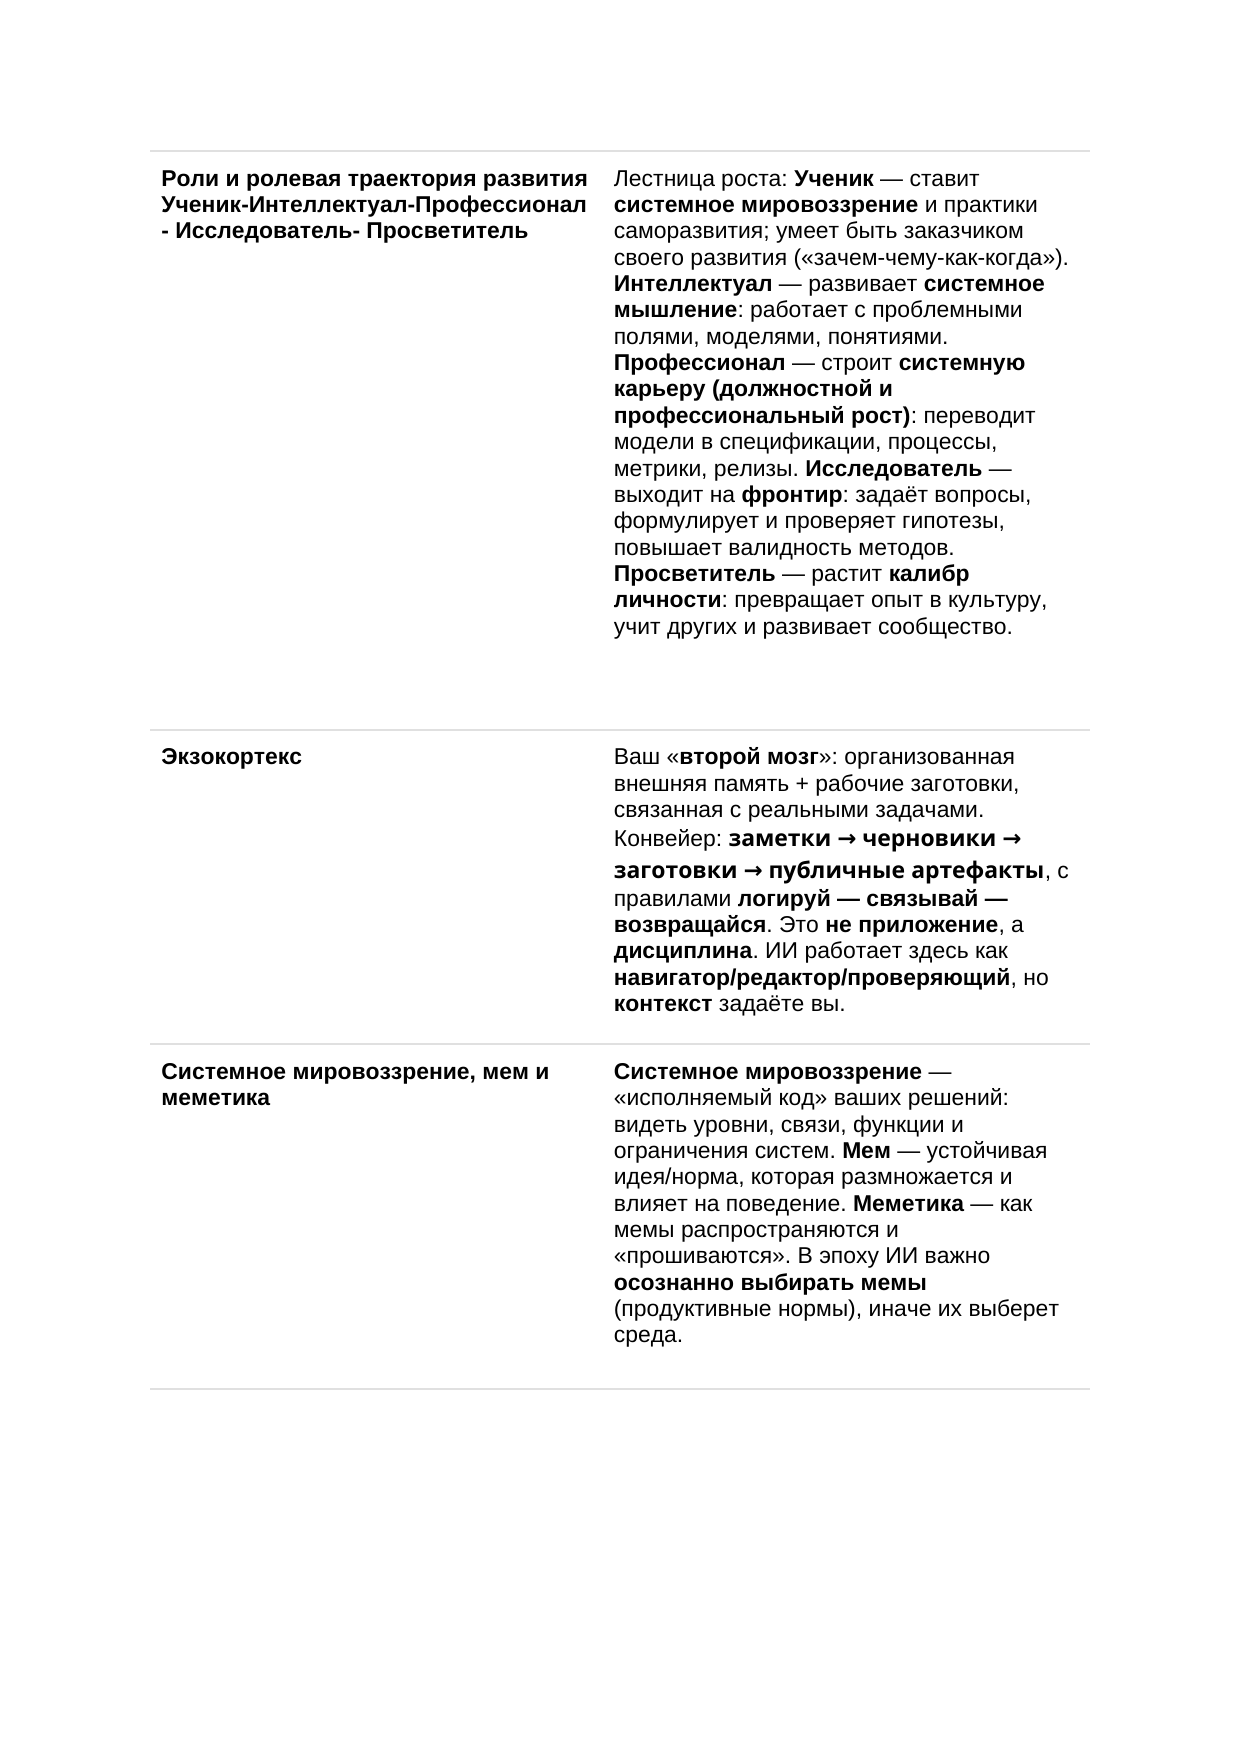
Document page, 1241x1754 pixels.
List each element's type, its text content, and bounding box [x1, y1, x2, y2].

table_cell Системное мировоззрение, мем и меметика [150, 1045, 602, 1387]
table_cell Системное мировоззрение — «исполняемый код» ваших решений: видеть уровни, связи, функции и ограничения систем. Мем — устойчивая идея/норма, которая размножается и влияет на поведение. Меметика — как мемы распространяются и «прошиваются». В эпоху ИИ важно осознанно выбирать мемы (продуктивные нормы), иначе их выберет среда. [603, 1045, 1090, 1387]
table_cell Ваш «второй мозг»: организованная внешняя память + рабочие заготовки, связанная с реальными задачами. Конвейер: заметки → черновики → заготовки → публичные артефакты, с правилами логируй — связывай — возвращайся. Это не приложение, а дисциплина. ИИ работает здесь как навигатор/редактор/проверяющий, но контекст задаёте вы. [603, 731, 1090, 1043]
table_cell Лестница роста: Ученик — ставит системное мировоззрение и практики саморазвития; умеет быть заказчиком своего развития («зачем‑чему‑как‑когда»). Интеллектуал — развивает системное мышление: работает с проблемными полями, моделями, понятиями. Профессионал — строит системную карьеру (должностной и профессиональный рост): переводит модели в спецификации, процессы, метрики, релизы. Исследователь — выходит на фронтир: задаёт вопросы, формулирует и проверяет гипотезы, повышает валидность методов. Просветитель — растит калибр личности: превращает опыт в культуру, учит других и развивает сообщество. [603, 152, 1090, 729]
table_cell Экзокортекс [150, 731, 602, 1043]
table_cell Роли и ролевая траектория развития Ученик‑Интеллектуал‑Профессионал- Исследователь- Просветитель [150, 152, 602, 729]
